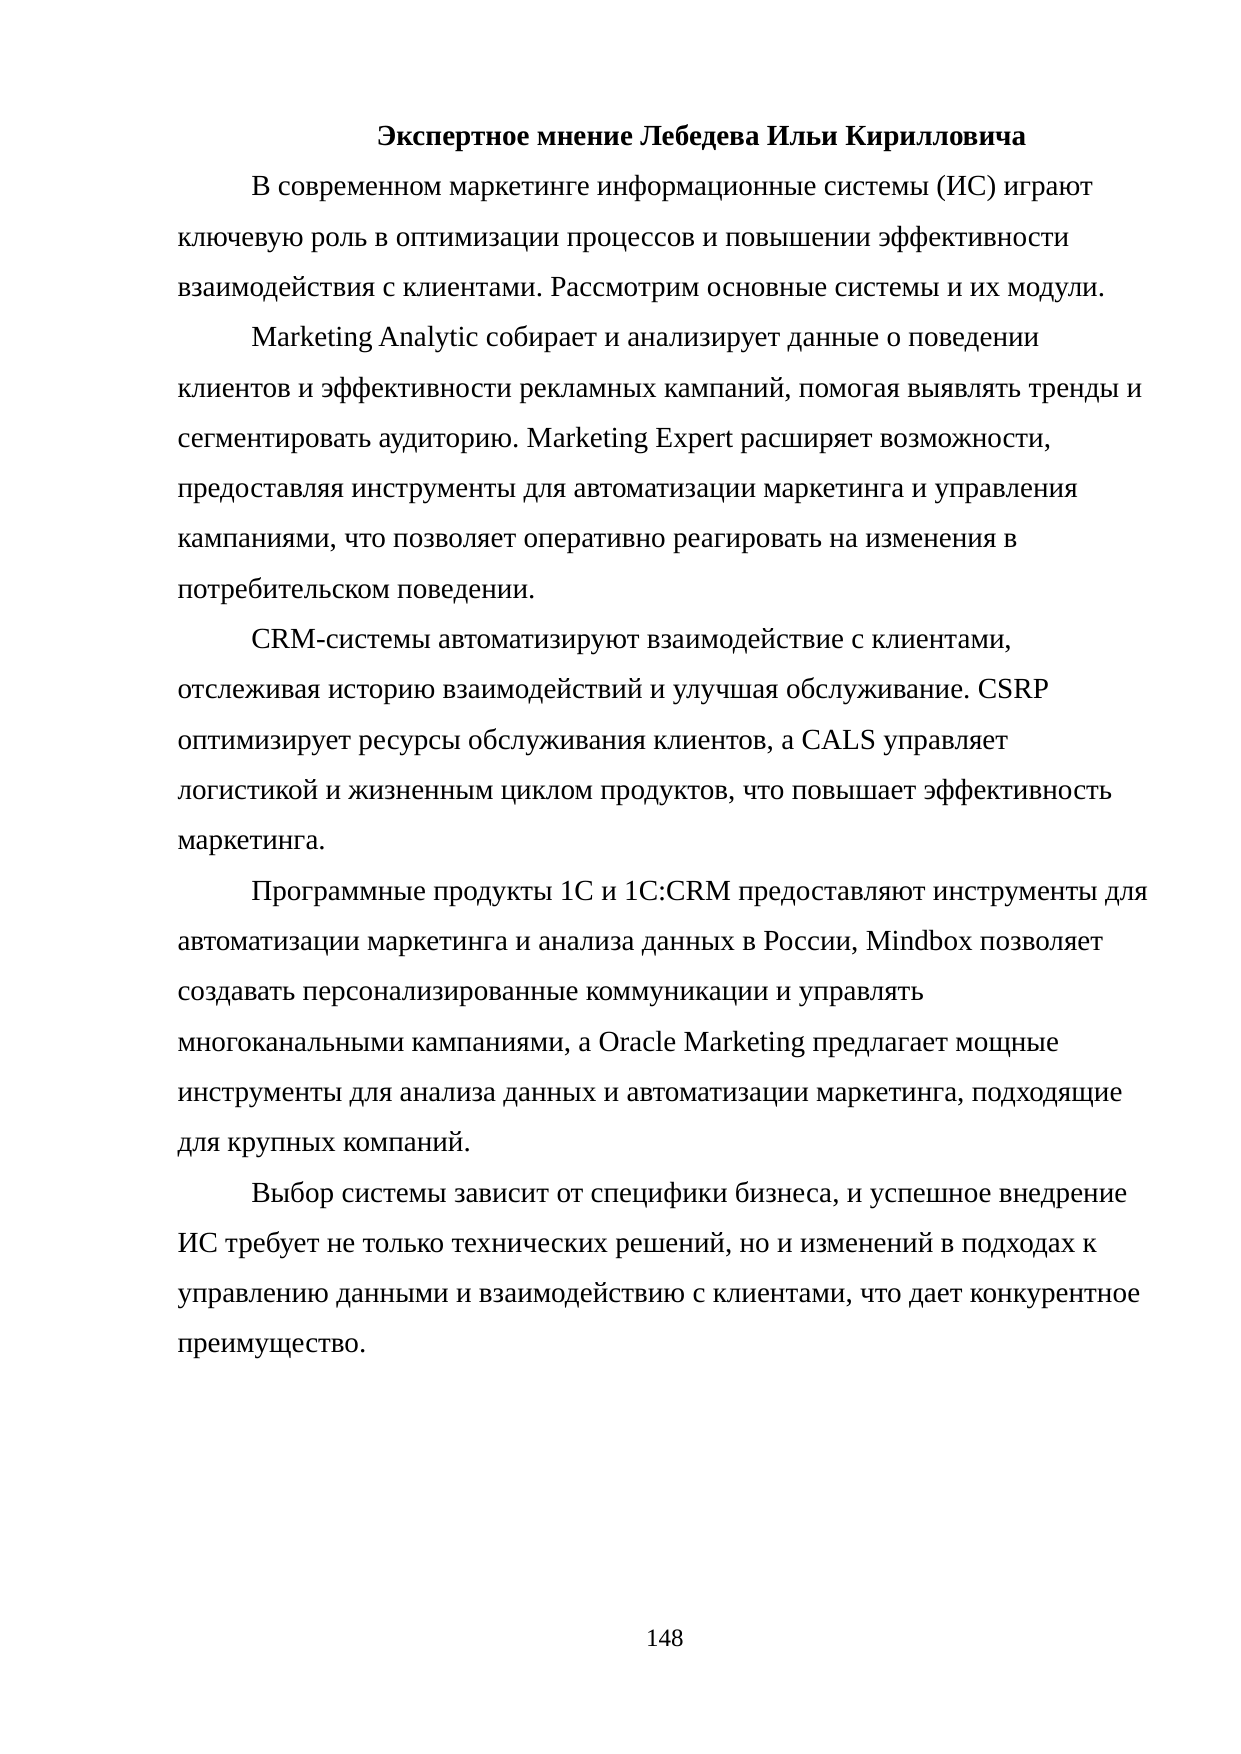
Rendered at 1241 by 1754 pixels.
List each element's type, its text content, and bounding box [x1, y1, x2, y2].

text CRM-системы автоматизируют взаимодействие с клиентами, отслеживая историю взаимодействий и улучшая обслуживание. CSRP оптимизирует ресурсы обслуживания клиентов, а CALS управляет логистикой и жизненным циклом продуктов, что повышает эффективность маркетинга. [177, 621, 1152, 856]
text В современном маркетинге информационные системы (ИС) играют ключевую роль в оптимизации процессов и повышении эффективности взаимодействия с клиентами. Рассмотрим основные системы и их модули. [177, 168, 1152, 303]
text Выбор системы зависит от специфики бизнеса, и успешное внедрение ИС требует не только технических решений, но и изменений в подходах к управлению данными и взаимодействию с клиентами, что дает конкурентное преимущество. [177, 1175, 1152, 1359]
text Marketing Analytic собирает и анализирует данные о поведении клиентов и эффективности рекламных кампаний, помогая выявлять тренды и сегментировать аудиторию. Marketing Expert расширяет возможности, предоставляя инструменты для автоматизации маркетинга и управления кампаниями, что позволяет оперативно реагировать на изменения в потребительском поведении. [177, 319, 1152, 604]
subtitle Экспертное мнение Лебедева Ильи Кирилловича [177, 118, 1152, 152]
text Программные продукты 1C и 1C:CRM предоставляют инструменты для автоматизации маркетинга и анализа данных в России, Mindbox позволяет создавать персонализированные коммуникации и управлять многоканальными кампаниями, а Oracle Marketing предлагает мощные инструменты для анализа данных и автоматизации маркетинга, подходящие для крупных компаний. [177, 873, 1152, 1158]
